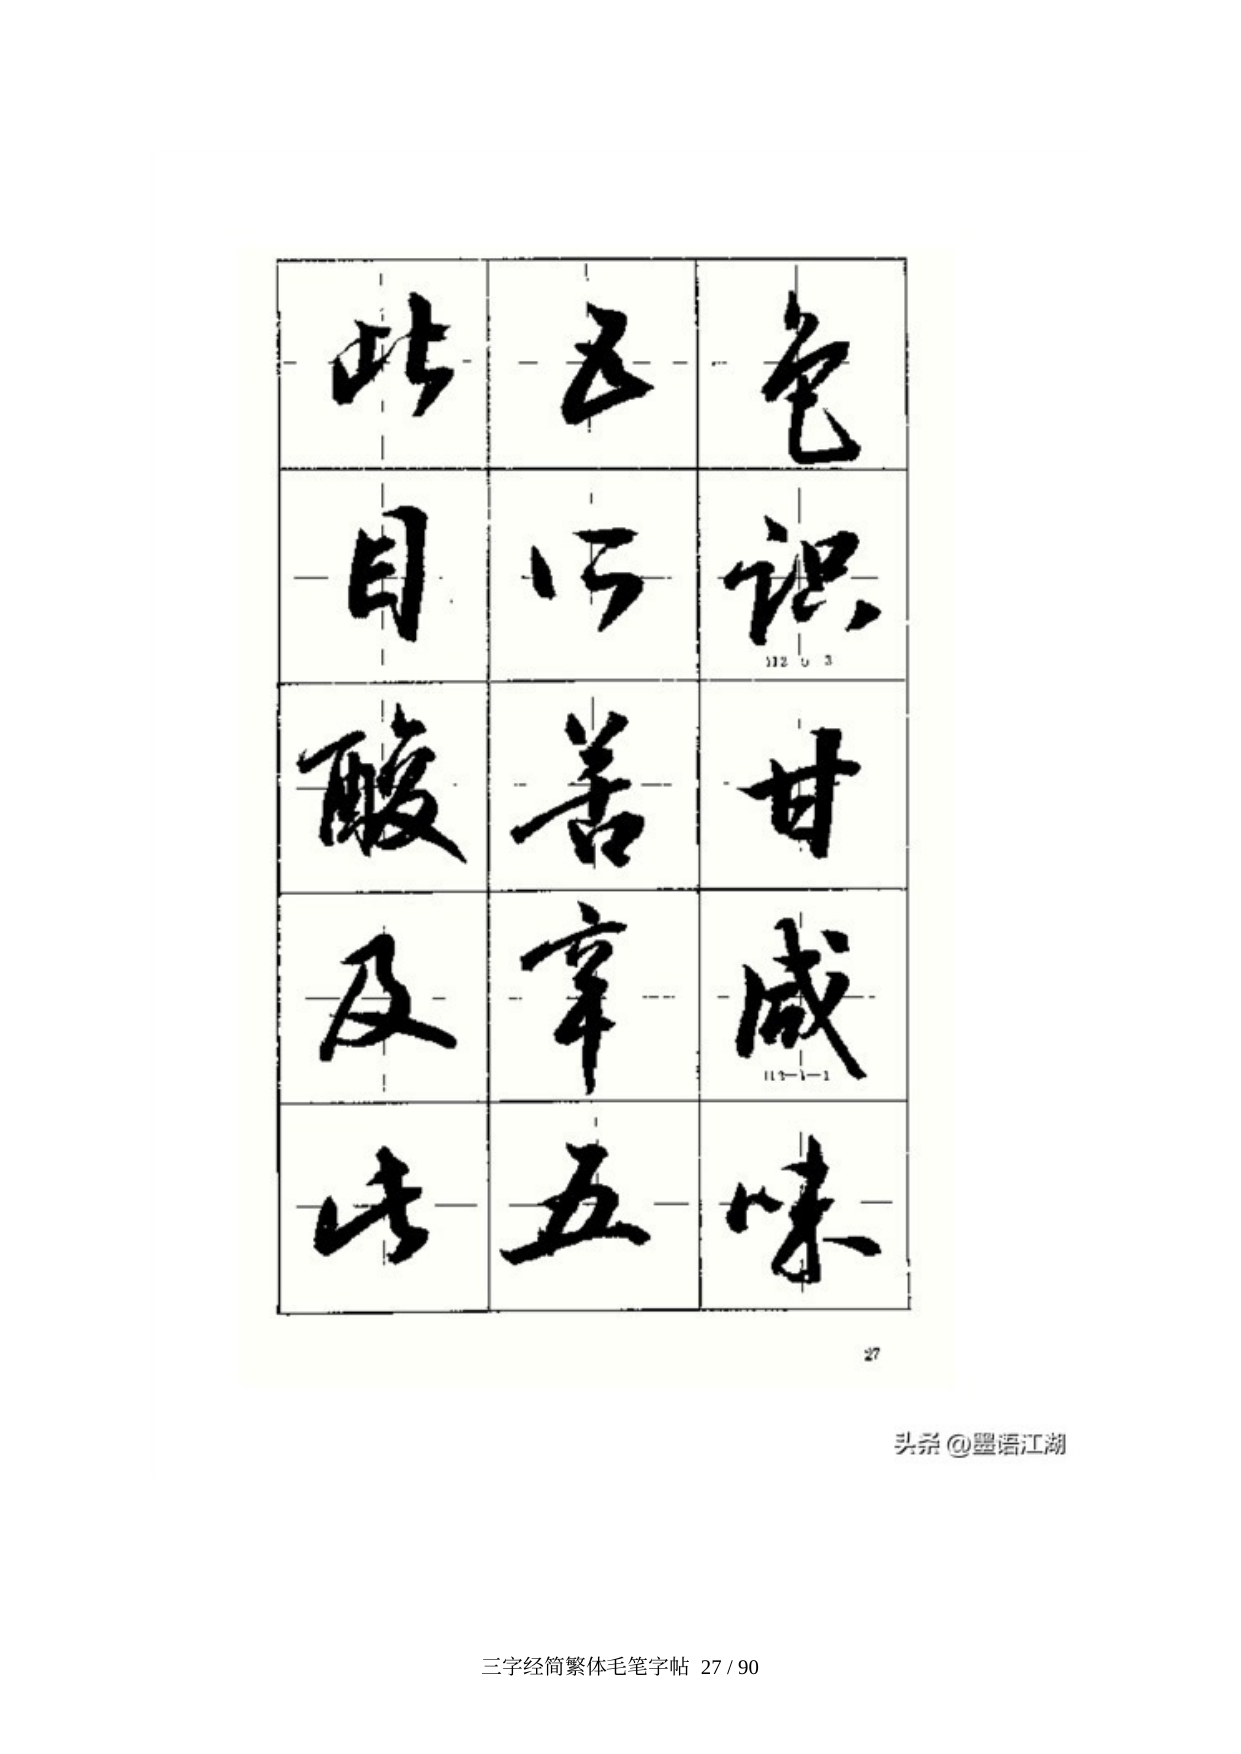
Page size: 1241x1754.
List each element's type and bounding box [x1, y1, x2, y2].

picture [151, 150, 1089, 1478]
